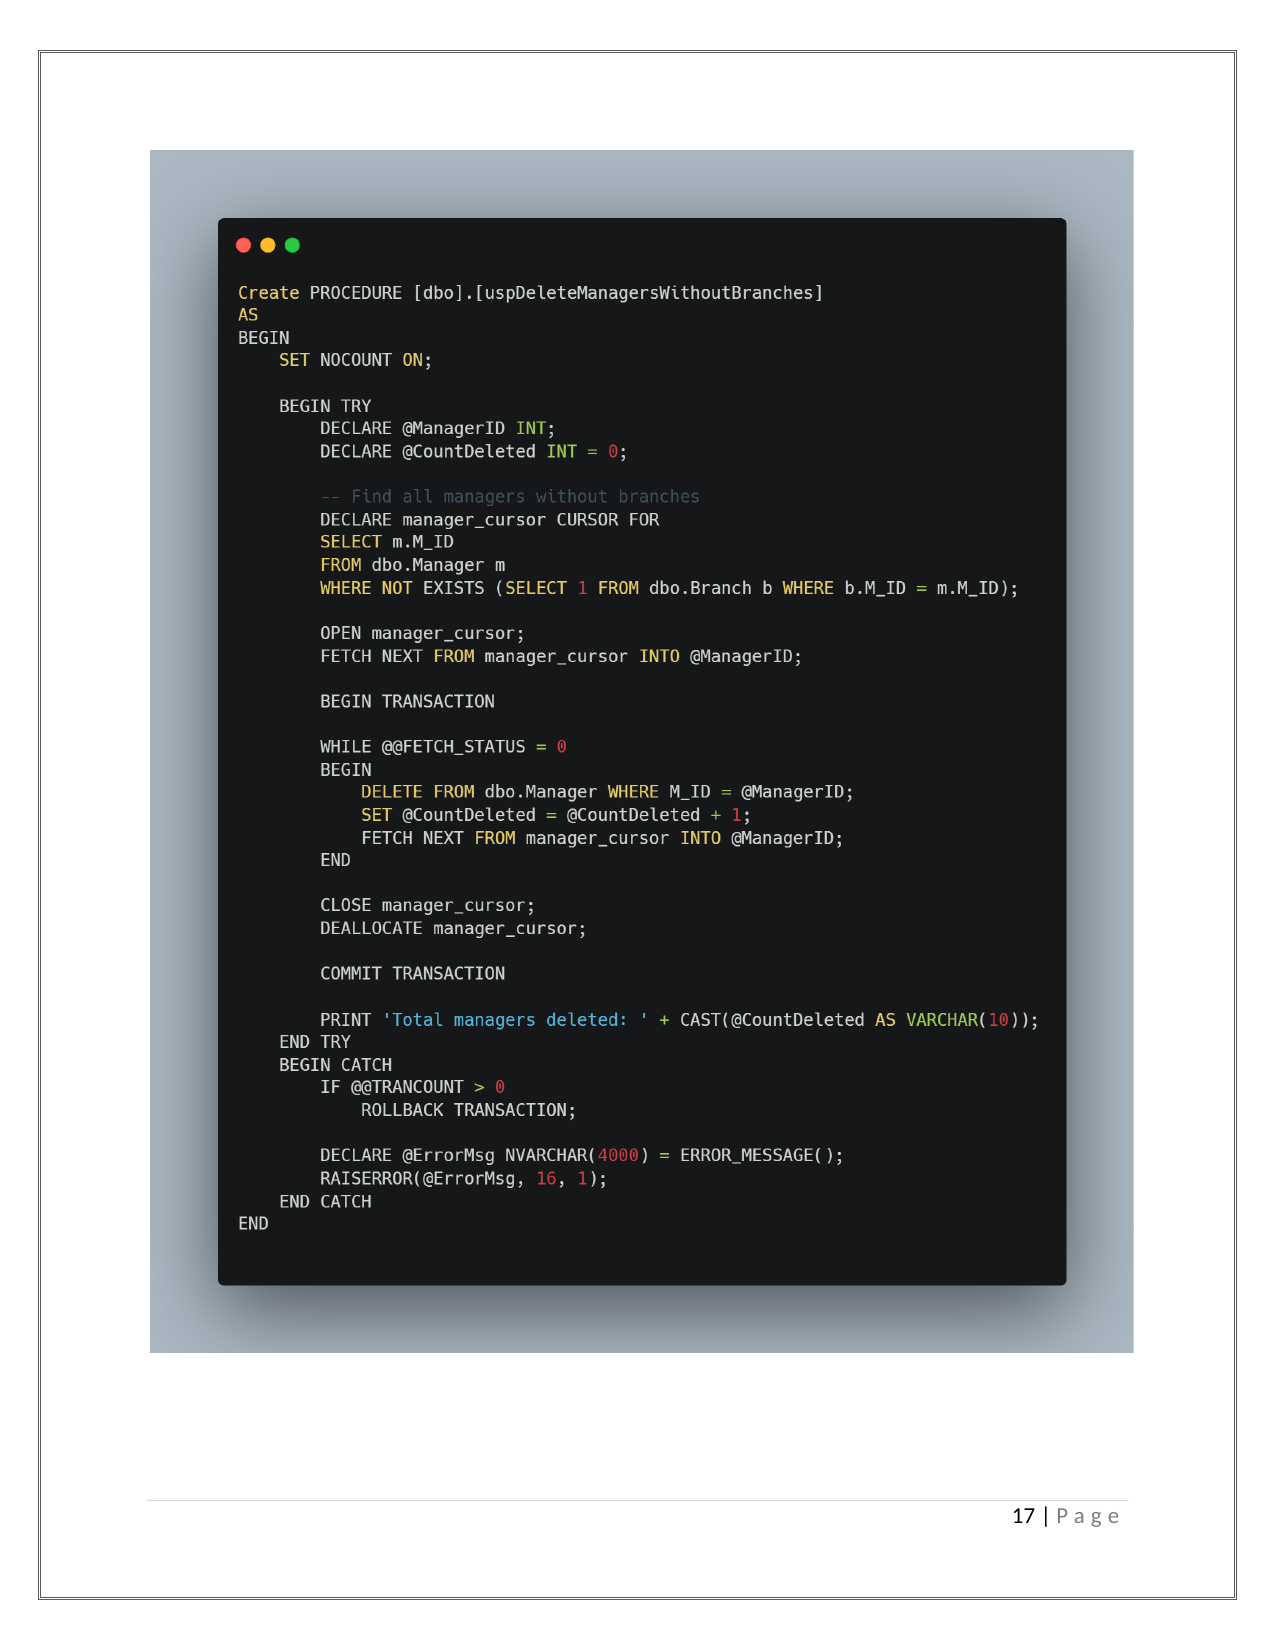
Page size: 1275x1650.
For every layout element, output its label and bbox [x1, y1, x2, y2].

picture [150, 150, 1134, 1353]
